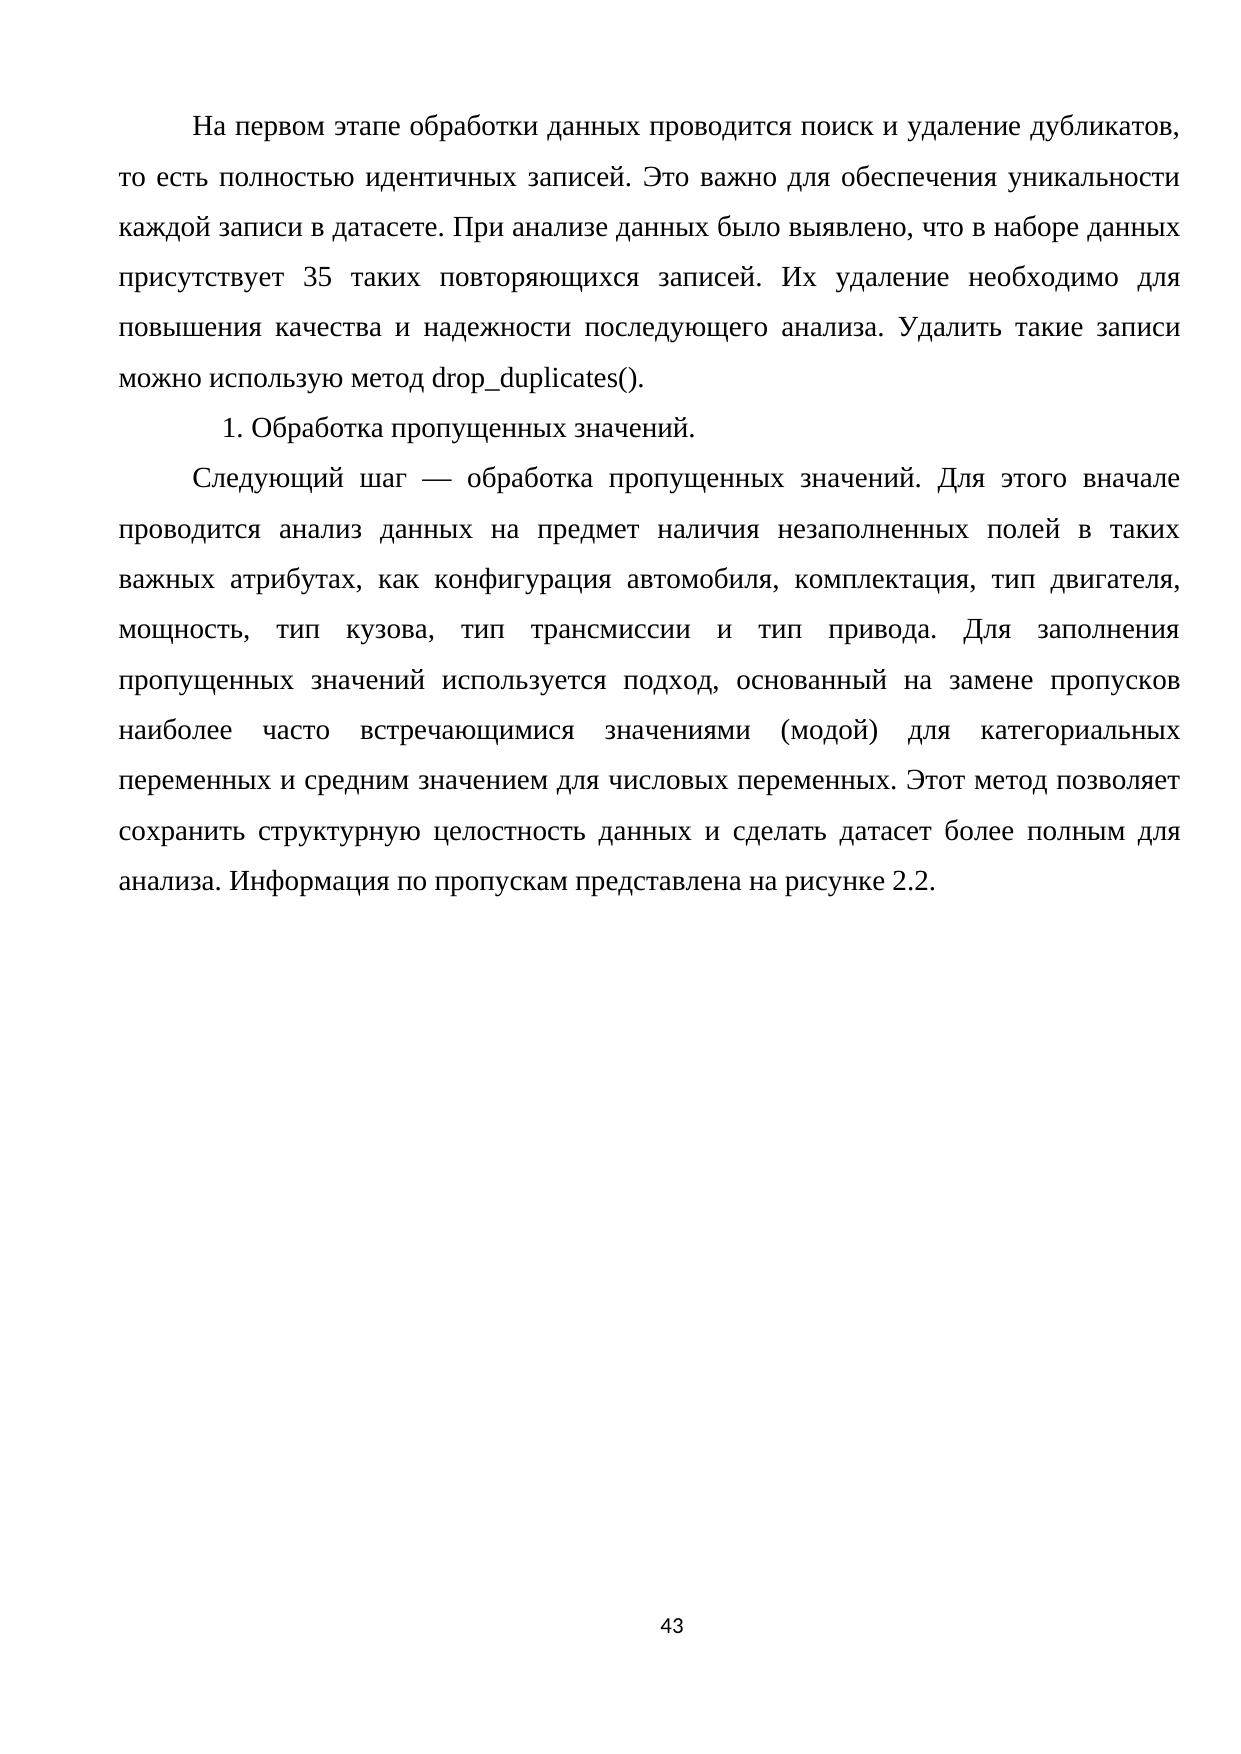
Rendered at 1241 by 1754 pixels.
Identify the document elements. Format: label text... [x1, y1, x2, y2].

list Обработка пропущенных значений. [162, 410, 1181, 444]
text Следующий шаг — обработка пропущенных значений. Для этого вначале проводится анализ данных на предмет наличия незаполненных полей в таких важных атрибутах, как конфигурация автомобиля, комплектация, тип двигателя, мощность, тип кузова, тип трансмиссии и тип привода. Для заполнения пропущенных значений используется подход, основанный на замене пропусков наиболее часто встречающимися значениями (модой) для категориальных переменных и средним значением для числовых переменных. Этот метод позволяет сохранить структурную целостность данных и сделать датасет более полным для анализа. Информация по пропускам представлена на рисунке 2.2. [118, 461, 1181, 897]
text На первом этапе обработки данных проводится поиск и удаление дубликатов, то есть полностью идентичных записей. Это важно для обеспечения уникальности каждой записи в датасете. При анализе данных было выявлено, что в наборе данных присутствует 35 таких повторяющихся записей. Их удаление необходимо для повышения качества и надежности последующего анализа. Удалить такие записи можно использую метод drop_duplicates(). [118, 108, 1181, 393]
